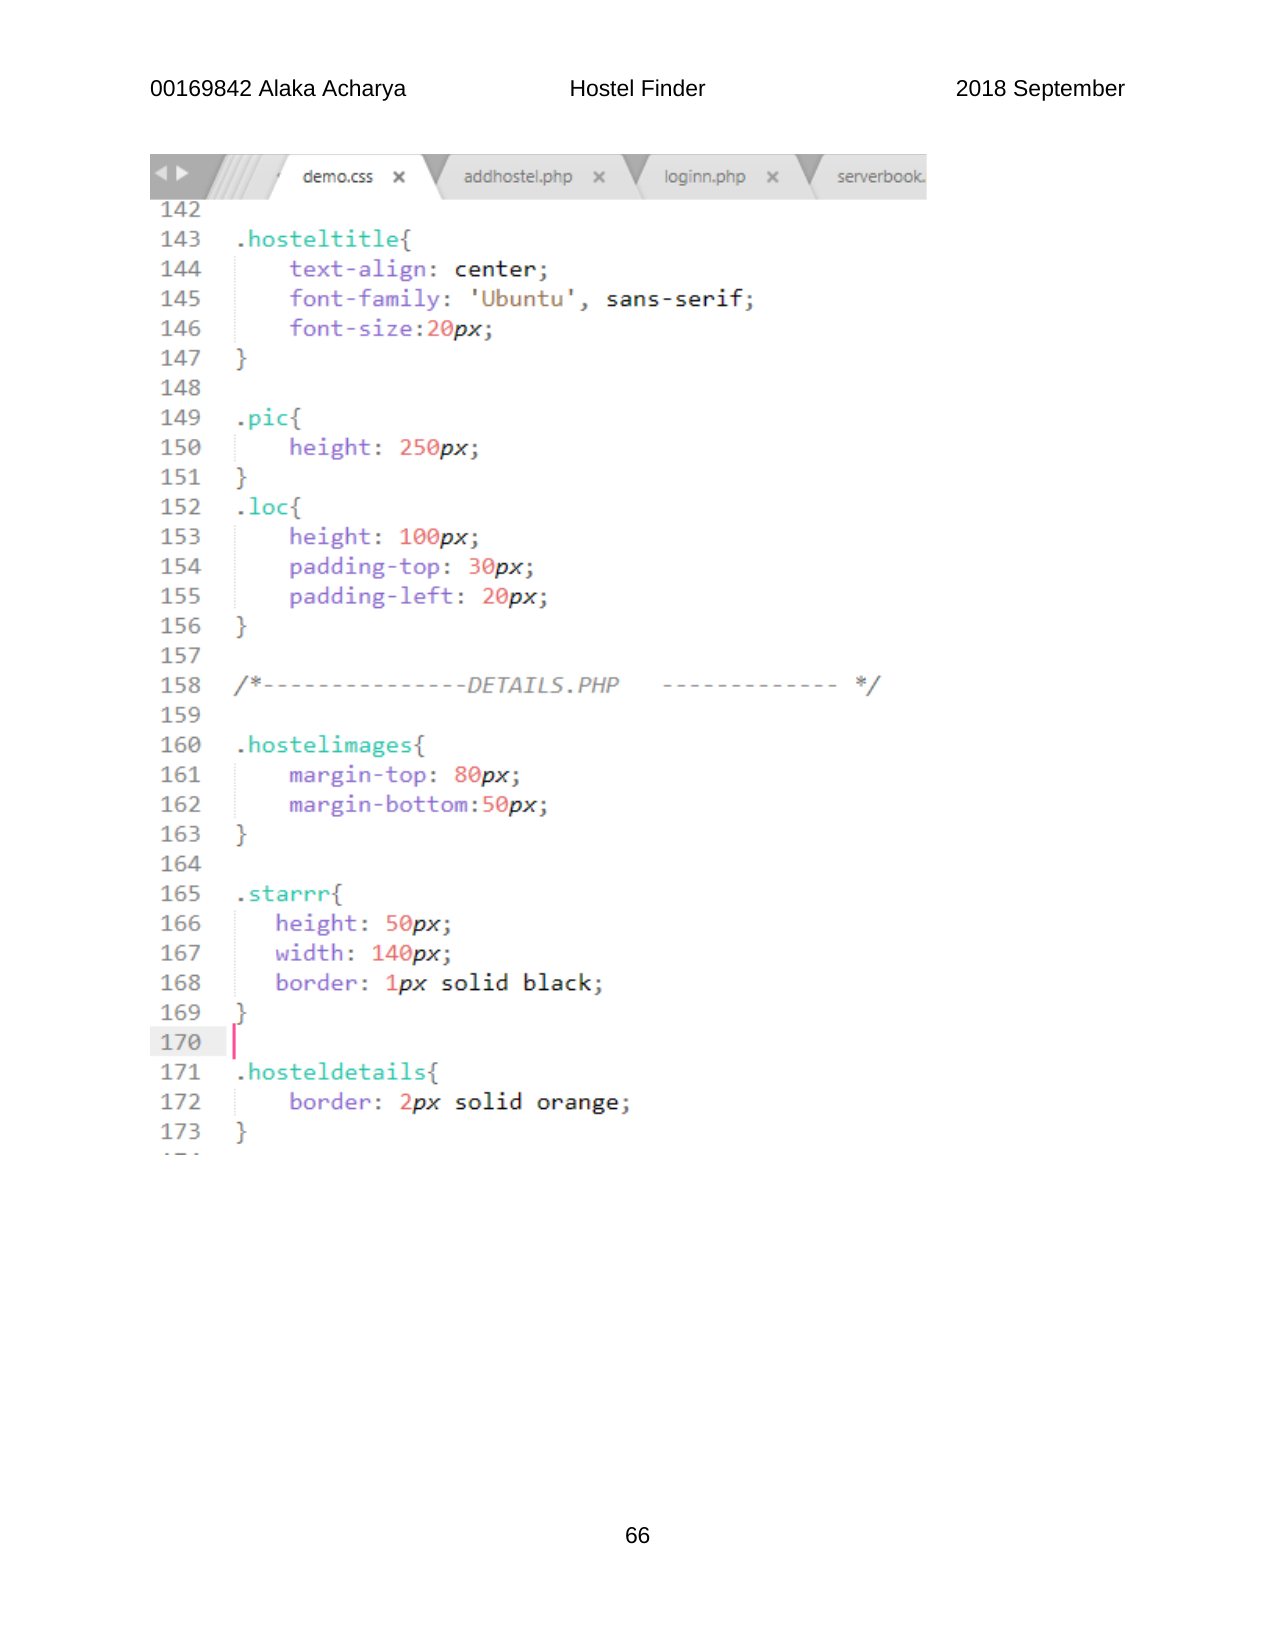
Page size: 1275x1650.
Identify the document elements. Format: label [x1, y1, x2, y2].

picture [150, 154, 927, 1155]
